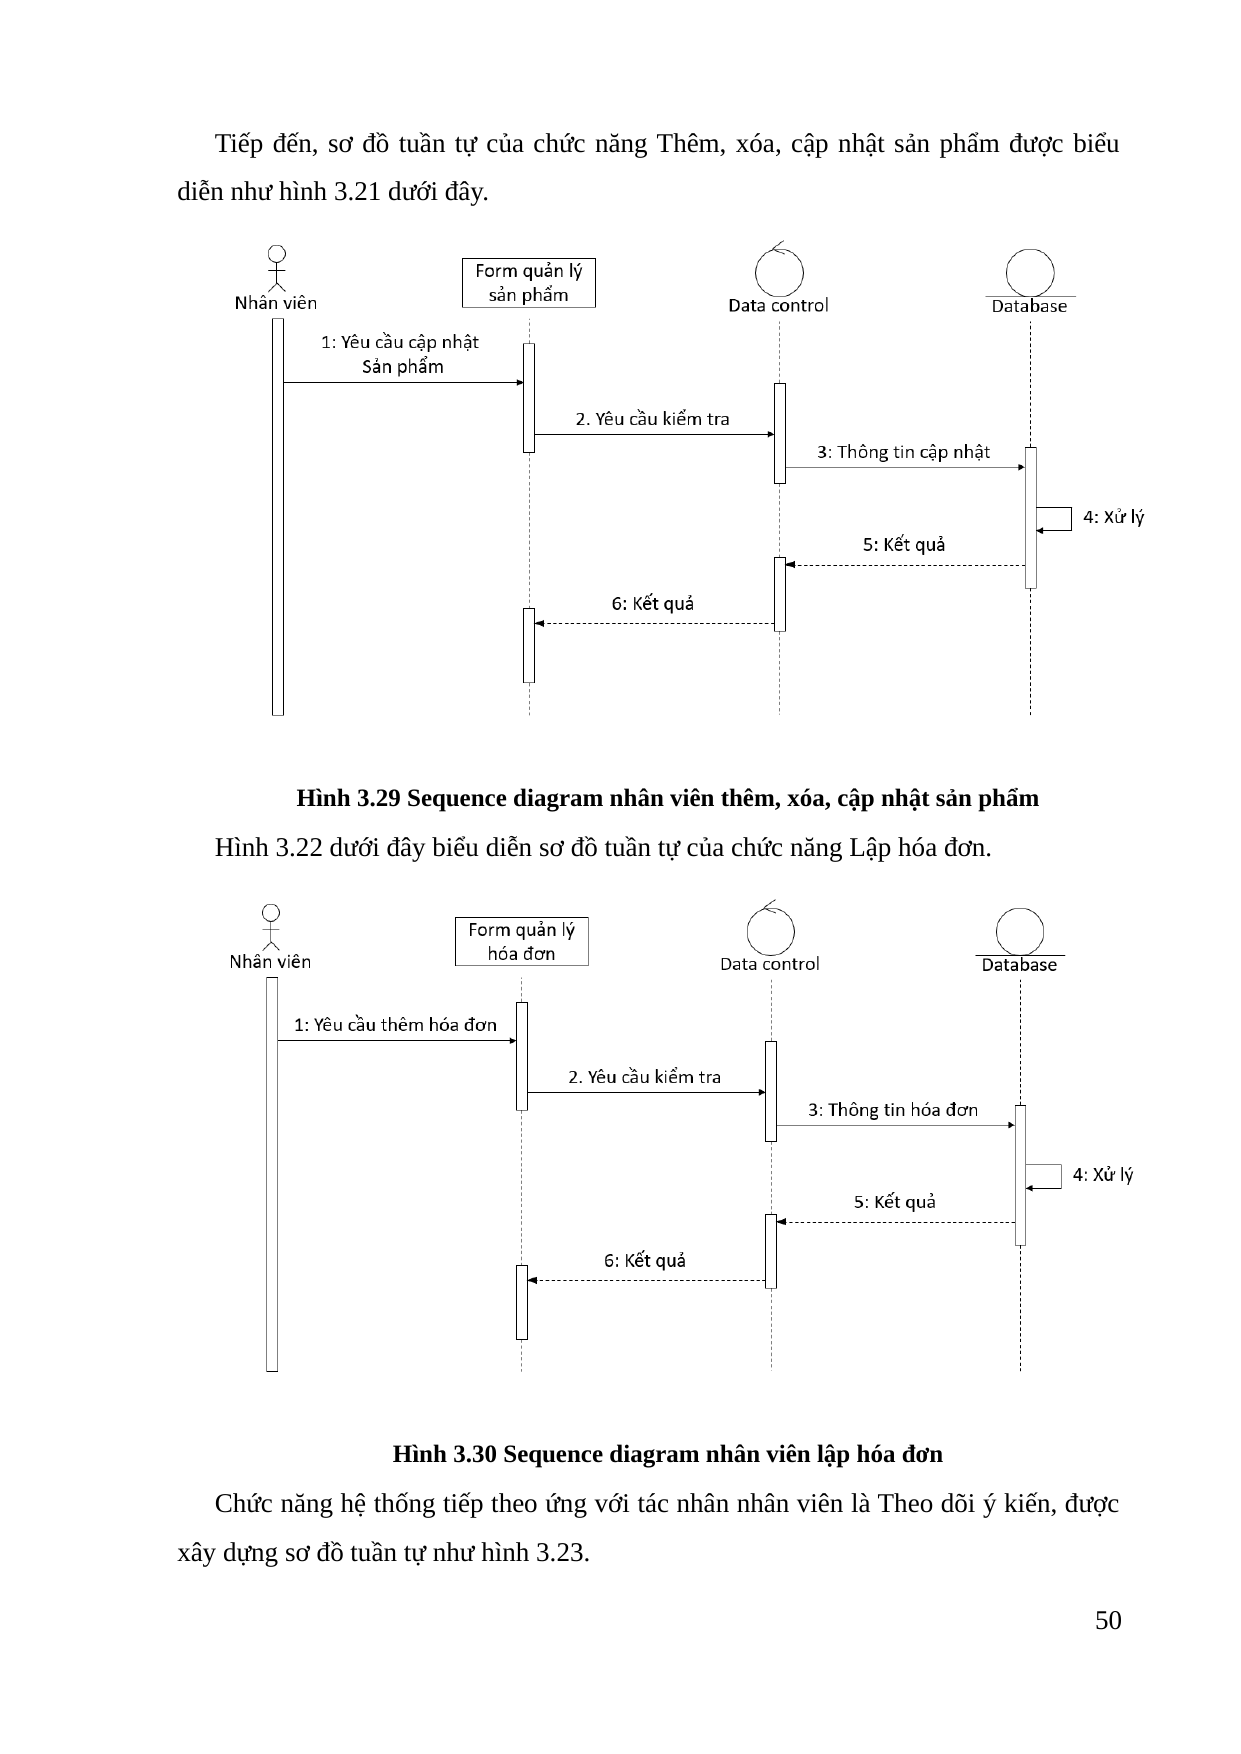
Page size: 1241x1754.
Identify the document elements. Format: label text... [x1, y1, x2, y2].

text Tiếp đến, sơ đồ tuần tự của chức năng Thêm, xóa, cập nhật sản phẩm được biểu diễn như hình 3.21 dưới đây. [177, 124, 1122, 210]
text Hình 3.22 dưới đây biểu diễn sơ đồ tuần tự của chức năng Lập hóa đơn. [177, 828, 1122, 866]
picture [214, 231, 1160, 734]
text Chức năng hệ thống tiếp theo ứng với tác nhân nhân viên là Theo dõi ý kiến, được xây dựng sơ đồ tuần tự như hình 3.23. [177, 1484, 1122, 1571]
picture [214, 887, 1160, 1388]
